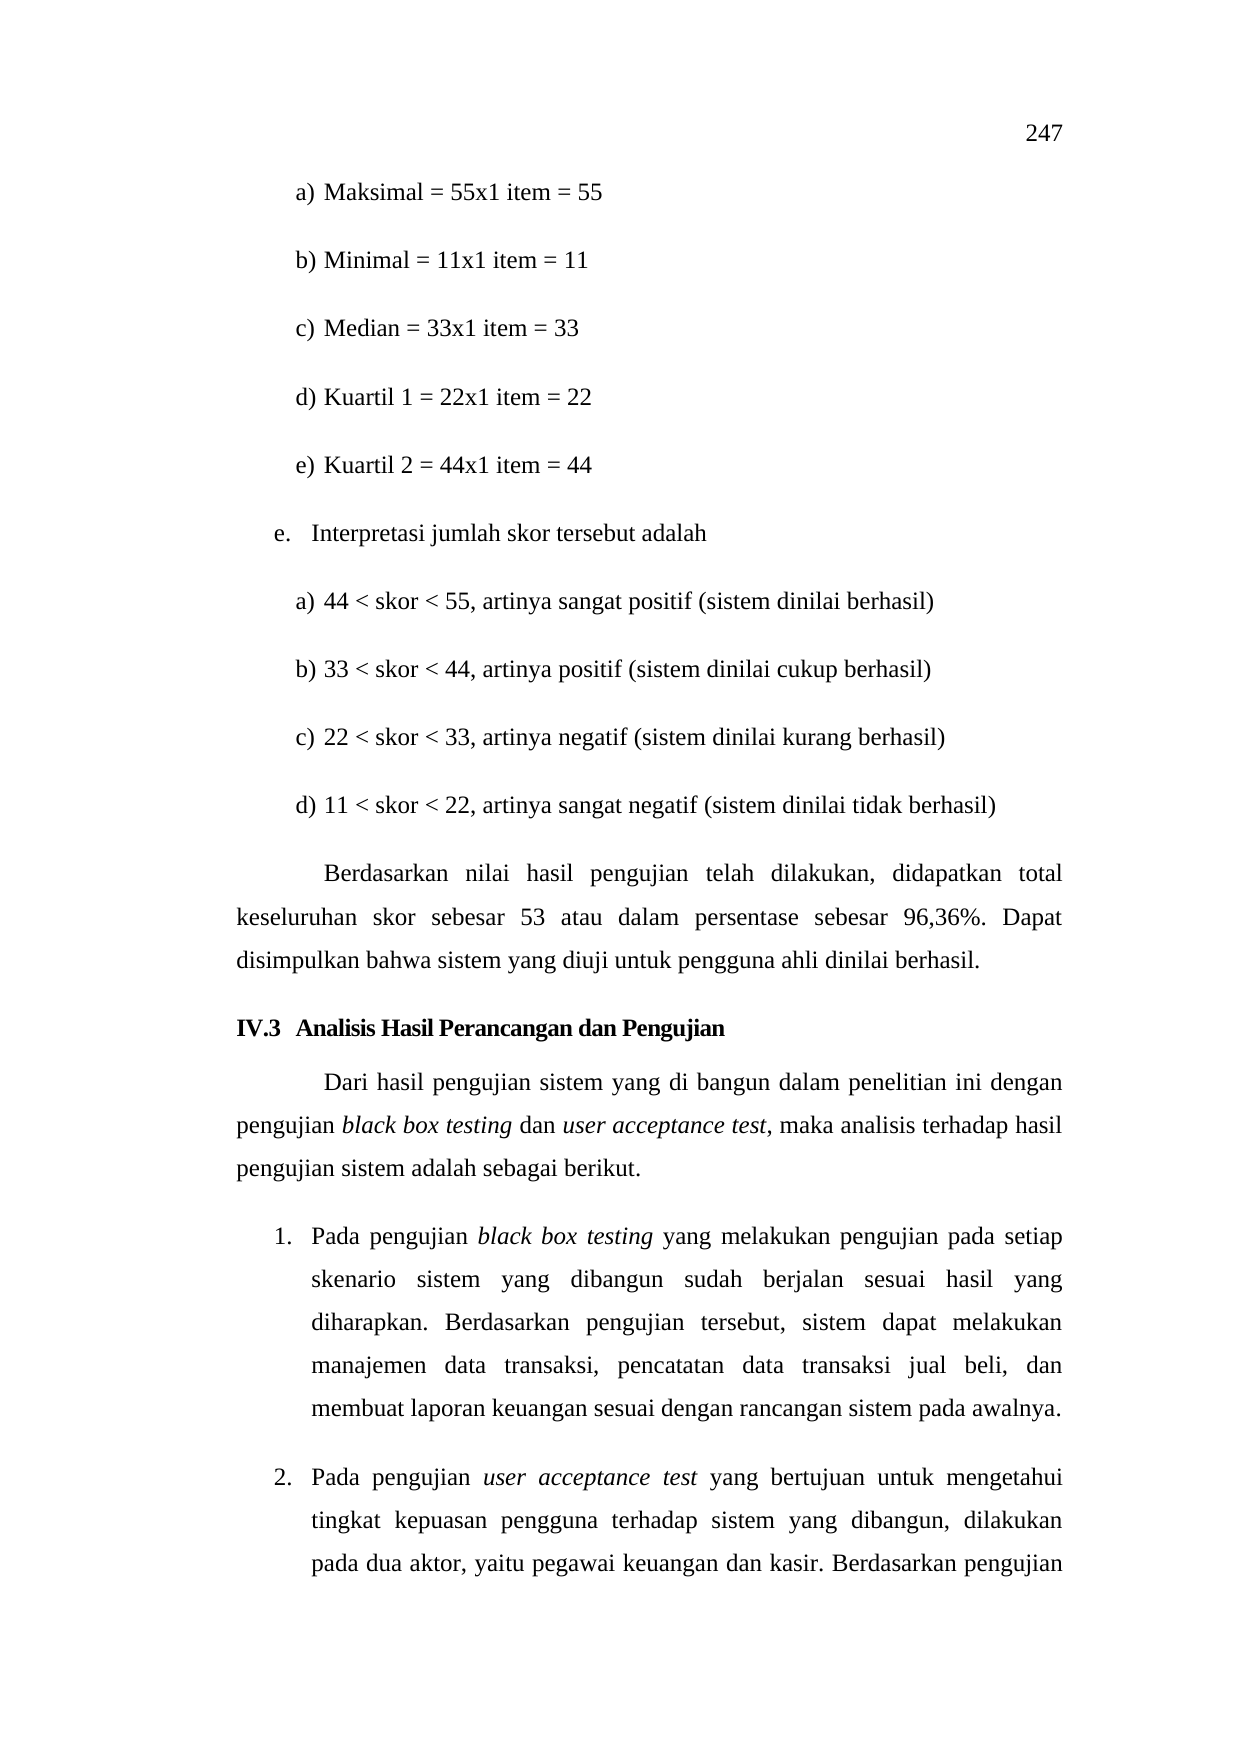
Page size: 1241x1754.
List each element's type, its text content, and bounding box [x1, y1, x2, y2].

list Kuartil 2 = 44x1 item = 44 [295, 450, 1063, 478]
list 11 < skor < 22, artinya sangat negatif (sistem dinilai tidak berhasil) [295, 790, 1063, 819]
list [274, 1462, 1063, 1577]
list Pada pengujian black box testing yang melakukan pengujian pada setiap skenario sistem yang dibangun sudah berjalan sesuai hasil yang diharapkan. Berdasarkan pengujian tersebut, sistem dapat melakukan manajemen data transaksi, pencatatan data transaksi jual beli, dan membuat laporan keuangan sesuai dengan rancangan sistem pada awalnya. [274, 1221, 1063, 1422]
list Maksimal = 55x1 item = 55 [295, 177, 1063, 206]
text Dari hasil pengujian sistem yang di bangun dalam penelitian ini dengan pengujian black box testing dan user acceptance test, maka analisis terhadap hasil pengujian sistem adalah sebagai berikut. [236, 1067, 1063, 1182]
list 44 < skor < 55, artinya sangat positif (sistem dinilai berhasil) [295, 586, 1063, 615]
list Kuartil 1 = 22x1 item = 22 [295, 382, 1063, 410]
list 33 < skor < 44, artinya positif (sistem dinilai cukup berhasil) [295, 654, 1063, 683]
list Minimal = 11x1 item = 11 [295, 245, 1063, 274]
list Interpretasi jumlah skor tersebut adalah [274, 518, 1063, 547]
subtitle Analisis Hasil Perancangan dan Pengujian [236, 1013, 1063, 1042]
list Median = 33x1 item = 33 [295, 313, 1063, 342]
list 22 < skor < 33, artinya negatif (sistem dinilai kurang berhasil) [295, 722, 1063, 751]
text Berdasarkan nilai hasil pengujian telah dilakukan, didapatkan total keseluruhan skor sebesar 53 atau dalam persentase sebesar 96,36%. Dapat disimpulkan bahwa sistem yang diuji untuk pengguna ahli dinilai berhasil. [236, 858, 1063, 973]
